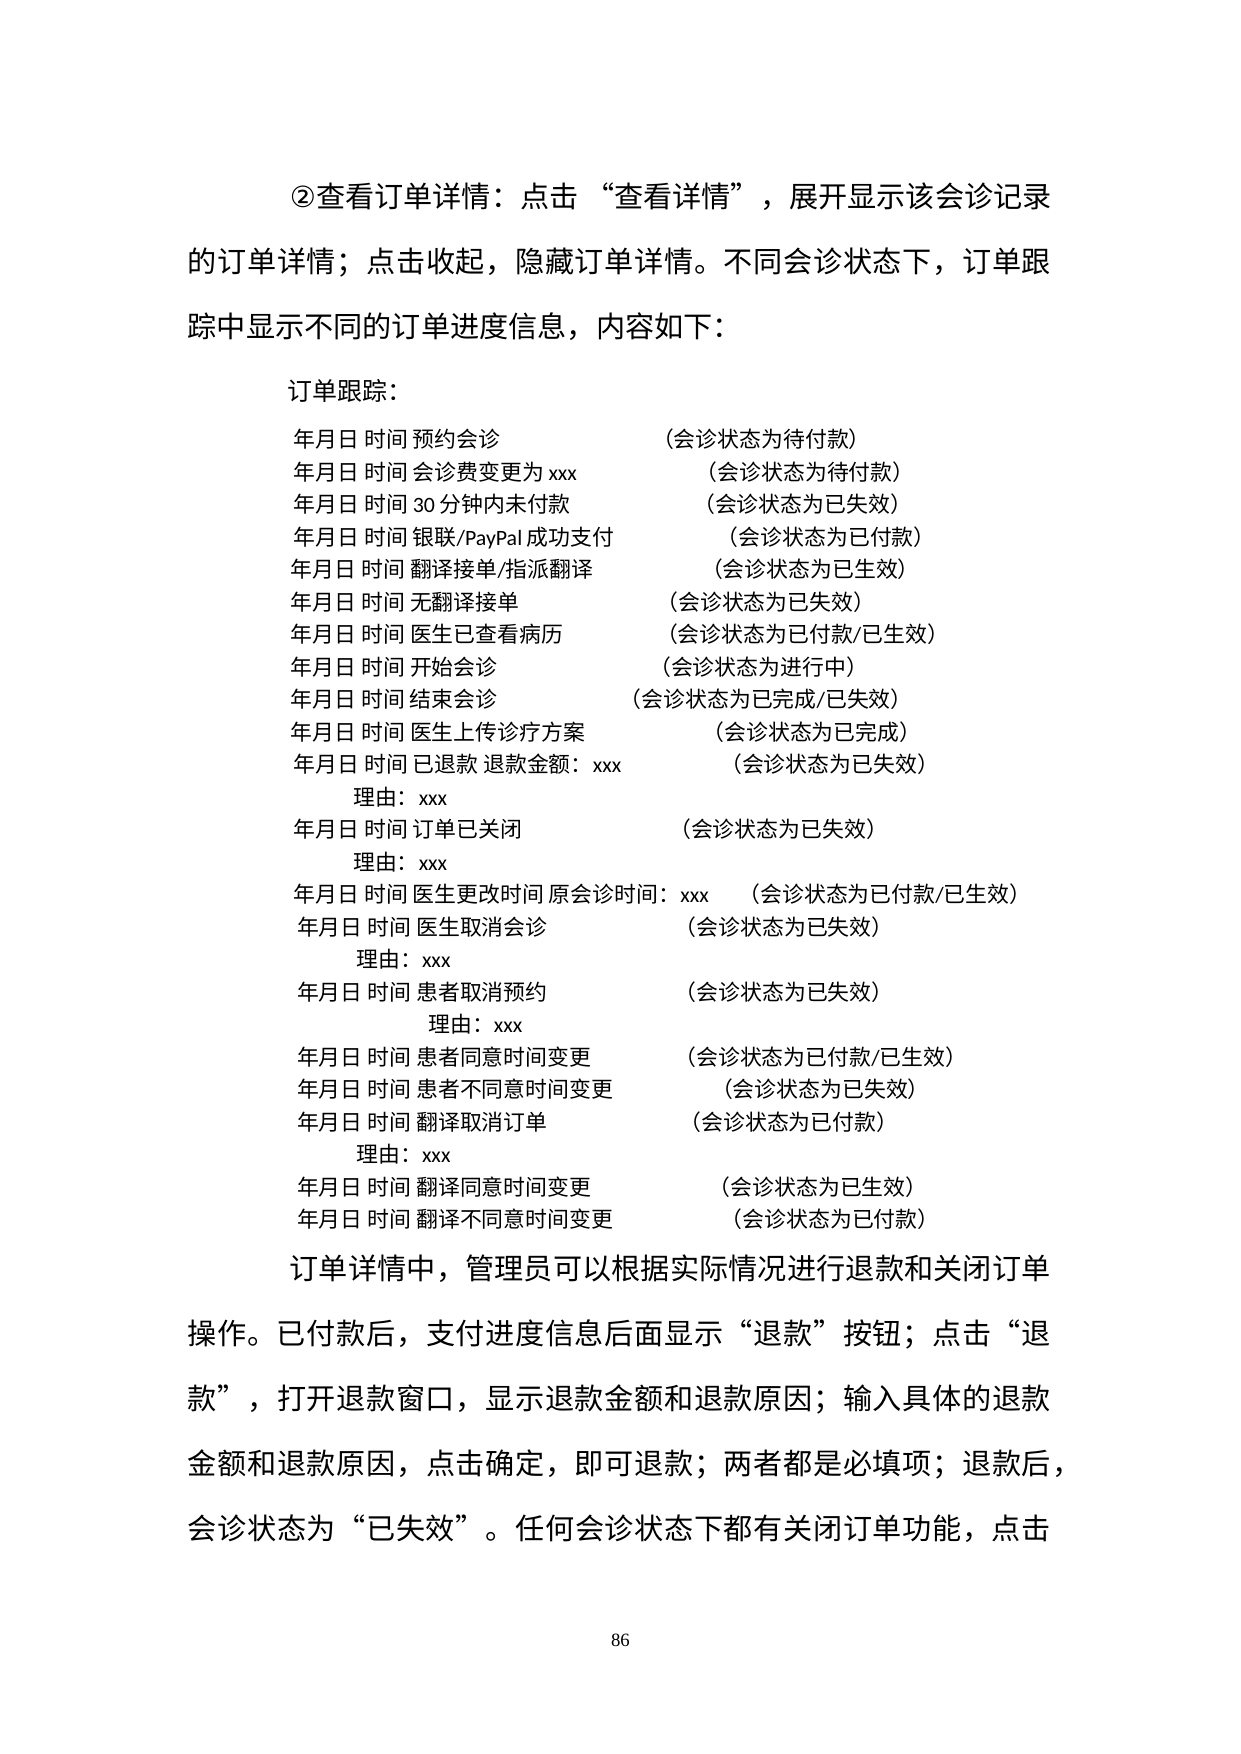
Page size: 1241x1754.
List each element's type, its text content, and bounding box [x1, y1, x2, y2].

list 理由：xxx [293, 779, 1053, 812]
text 年月日 时间 翻译同意时间变更 （会诊状态为已生效） [187, 1169, 1053, 1202]
text 订单跟踪： [187, 357, 1053, 422]
text 年月日 时间 患者取消预约 （会诊状态为已失效） [187, 974, 1053, 1007]
list 年月日 时间 翻译接单/指派翻译 （会诊状态为已生效） [269, 552, 1053, 584]
list 年月日 时间 预约会诊 （会诊状态为待付款） [293, 422, 1053, 454]
list 年月日 时间 结束会诊 （会诊状态为已完成/已失效） [269, 682, 1053, 714]
list 年月日 时间 医生上传诊疗方案 （会诊状态为已完成） [269, 714, 1053, 747]
list 年月日 时间 已退款 退款金额：xxx （会诊状态为已失效） [293, 747, 1053, 779]
list 年月日 时间 无翻译接单 （会诊状态为已失效） [269, 584, 1053, 617]
text 年月日 时间 患者同意时间变更 （会诊状态为已付款/已生效） [187, 1039, 1053, 1072]
text ②查看订单详情：点击 “查看详情”，展开显示该会诊记录的订单详情；点击收起，隐藏订单详情。不同会诊状态下，订单跟踪中显示不同的订单进度信息，内容如下： [187, 162, 1053, 357]
list 理由：xxx [293, 844, 1053, 877]
list 年月日 时间 30分钟内未付款 （会诊状态为已失效） [293, 487, 1053, 519]
list 年月日 时间 会诊费变更为xxx （会诊状态为待付款） [293, 454, 1053, 487]
list 年月日 时间 医生已查看病历 （会诊状态为已付款/已生效） [269, 617, 1053, 649]
list 年月日 时间 订单已关闭 （会诊状态为已失效） [293, 812, 1053, 844]
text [187, 1234, 1053, 1559]
text 年月日 时间 患者不同意时间变更 （会诊状态为已失效） [187, 1072, 1053, 1104]
text 理由：xxx [187, 1007, 1053, 1039]
text 年月日 时间 翻译不同意时间变更 （会诊状态为已付款） [187, 1202, 1053, 1234]
text 年月日 时间 翻译取消订单 （会诊状态为已付款） [187, 1104, 1053, 1137]
list 年月日 时间 医生更改时间 原会诊时间：xxx （会诊状态为已付款/已生效） [293, 877, 1053, 909]
text 年月日 时间 医生取消会诊 （会诊状态为已失效） [187, 909, 1053, 942]
list 年月日 时间 银联/PayPal成功支付 （会诊状态为已付款） [293, 519, 1053, 552]
text 理由：xxx [187, 1137, 1053, 1169]
text 理由：xxx [187, 942, 1053, 974]
list 年月日 时间 开始会诊 （会诊状态为进行中） [269, 649, 1053, 682]
